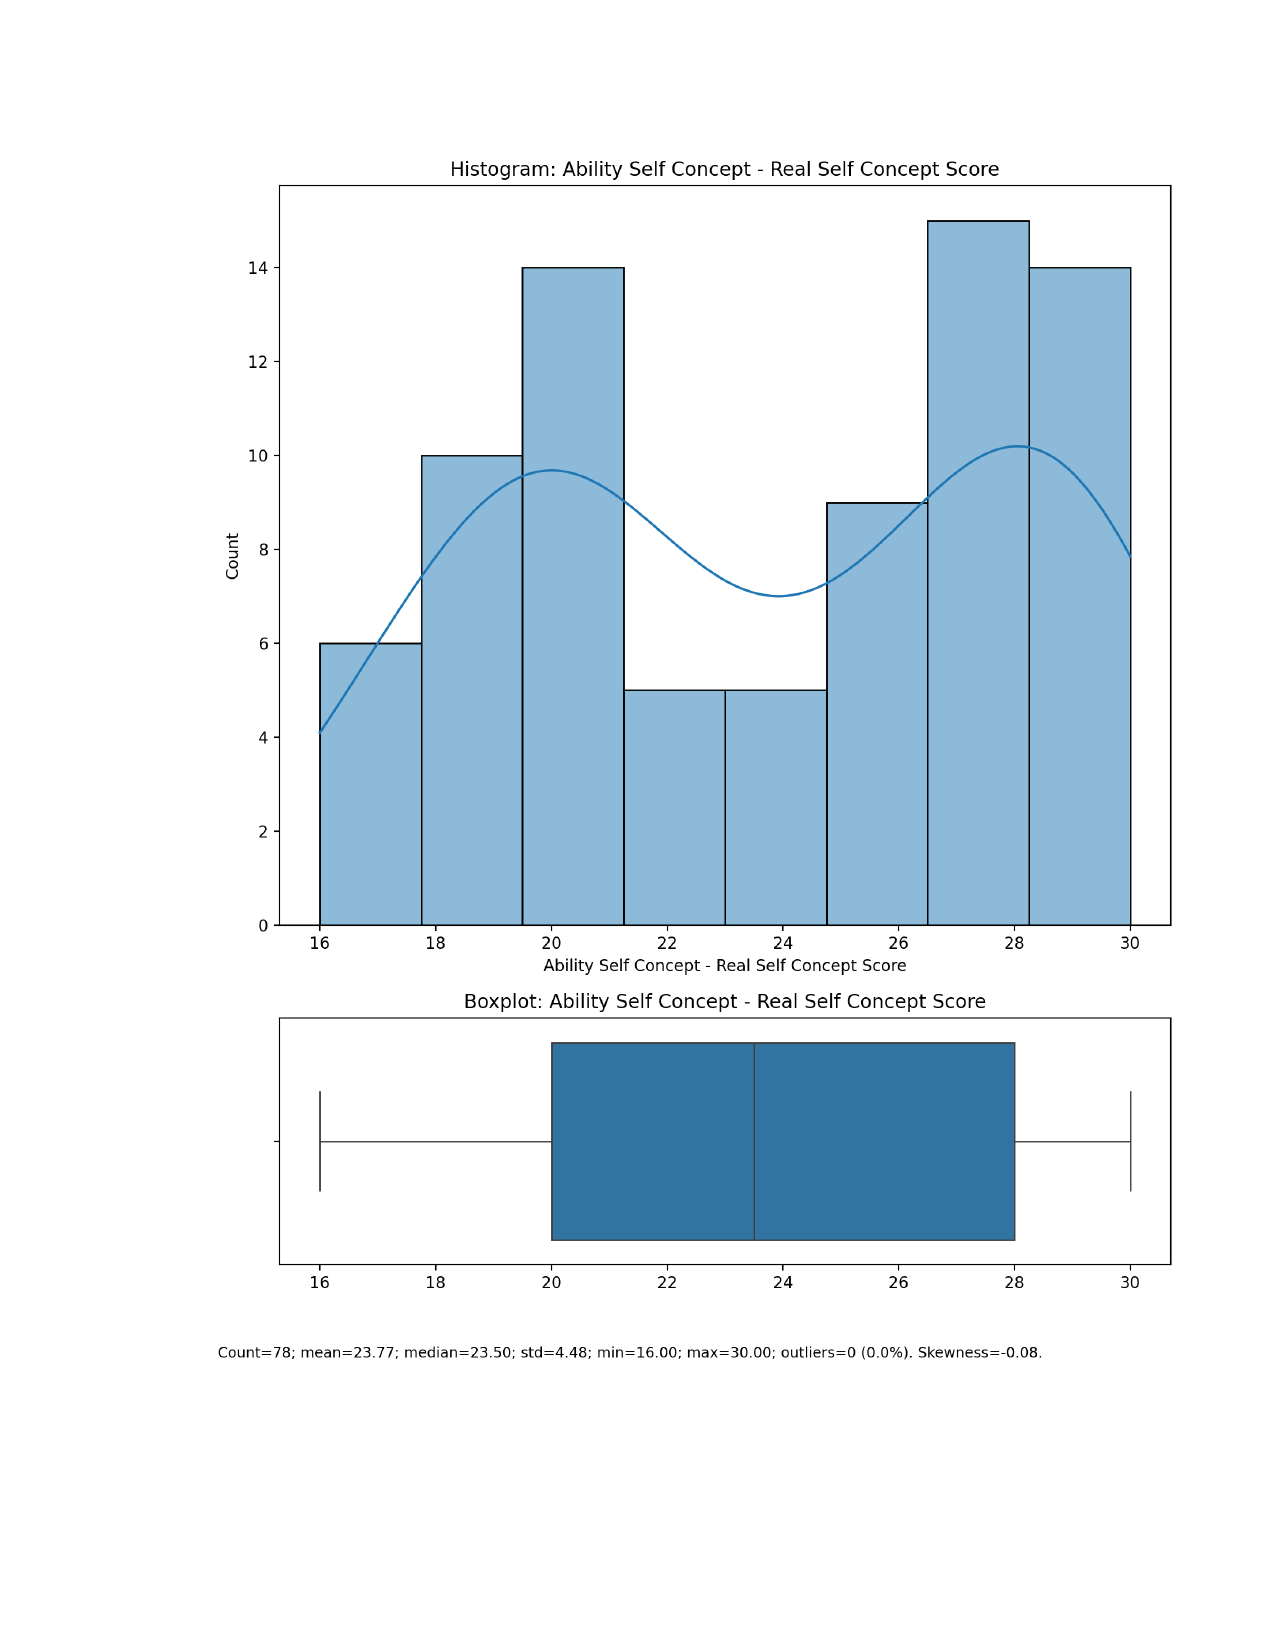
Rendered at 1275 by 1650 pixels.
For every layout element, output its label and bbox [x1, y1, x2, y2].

picture [206, 150, 1182, 1371]
